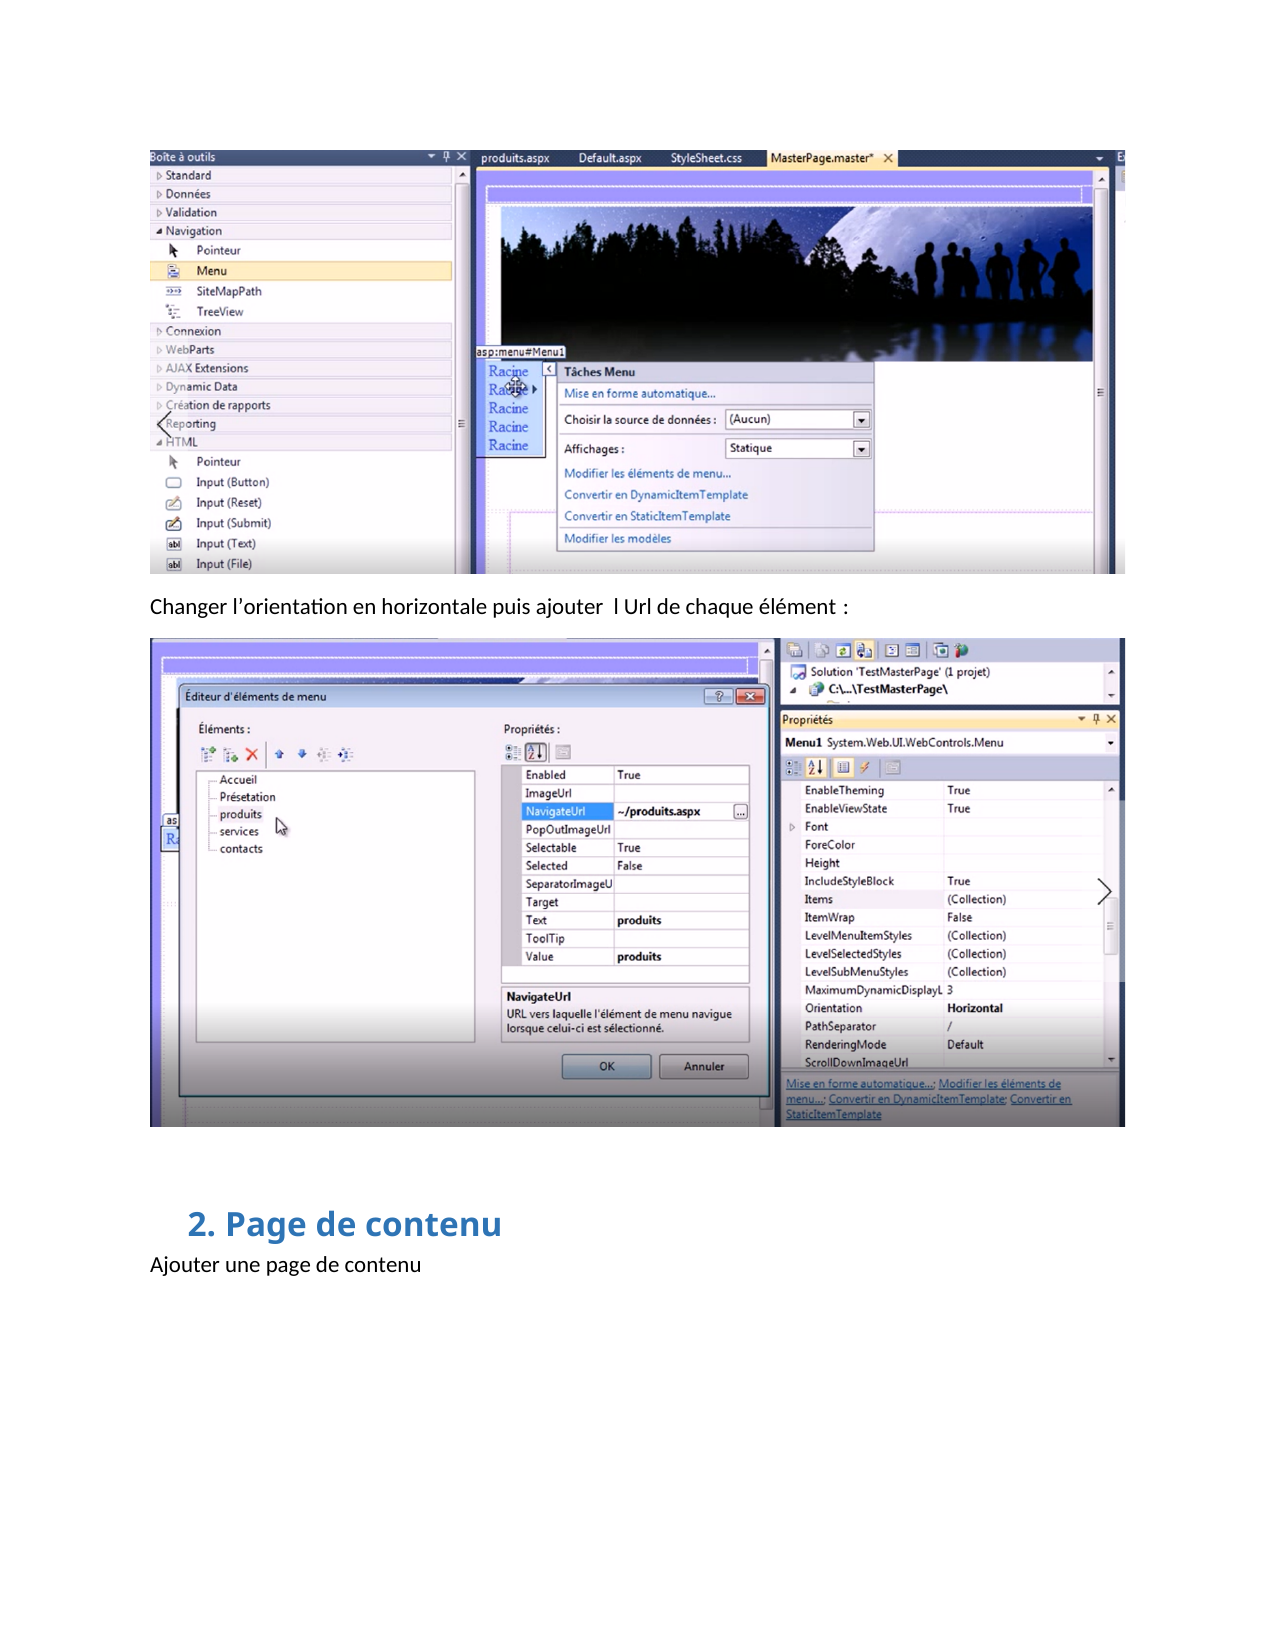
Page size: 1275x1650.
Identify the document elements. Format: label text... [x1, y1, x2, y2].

picture [150, 150, 1125, 574]
text Ajouter une page de contenu [150, 1250, 1125, 1278]
text Changer l’orientation en horizontale puis ajouter l Url de chaque élément : [150, 592, 1125, 620]
subtitle Page de contenu [187, 1201, 1125, 1246]
picture [150, 638, 1125, 1127]
